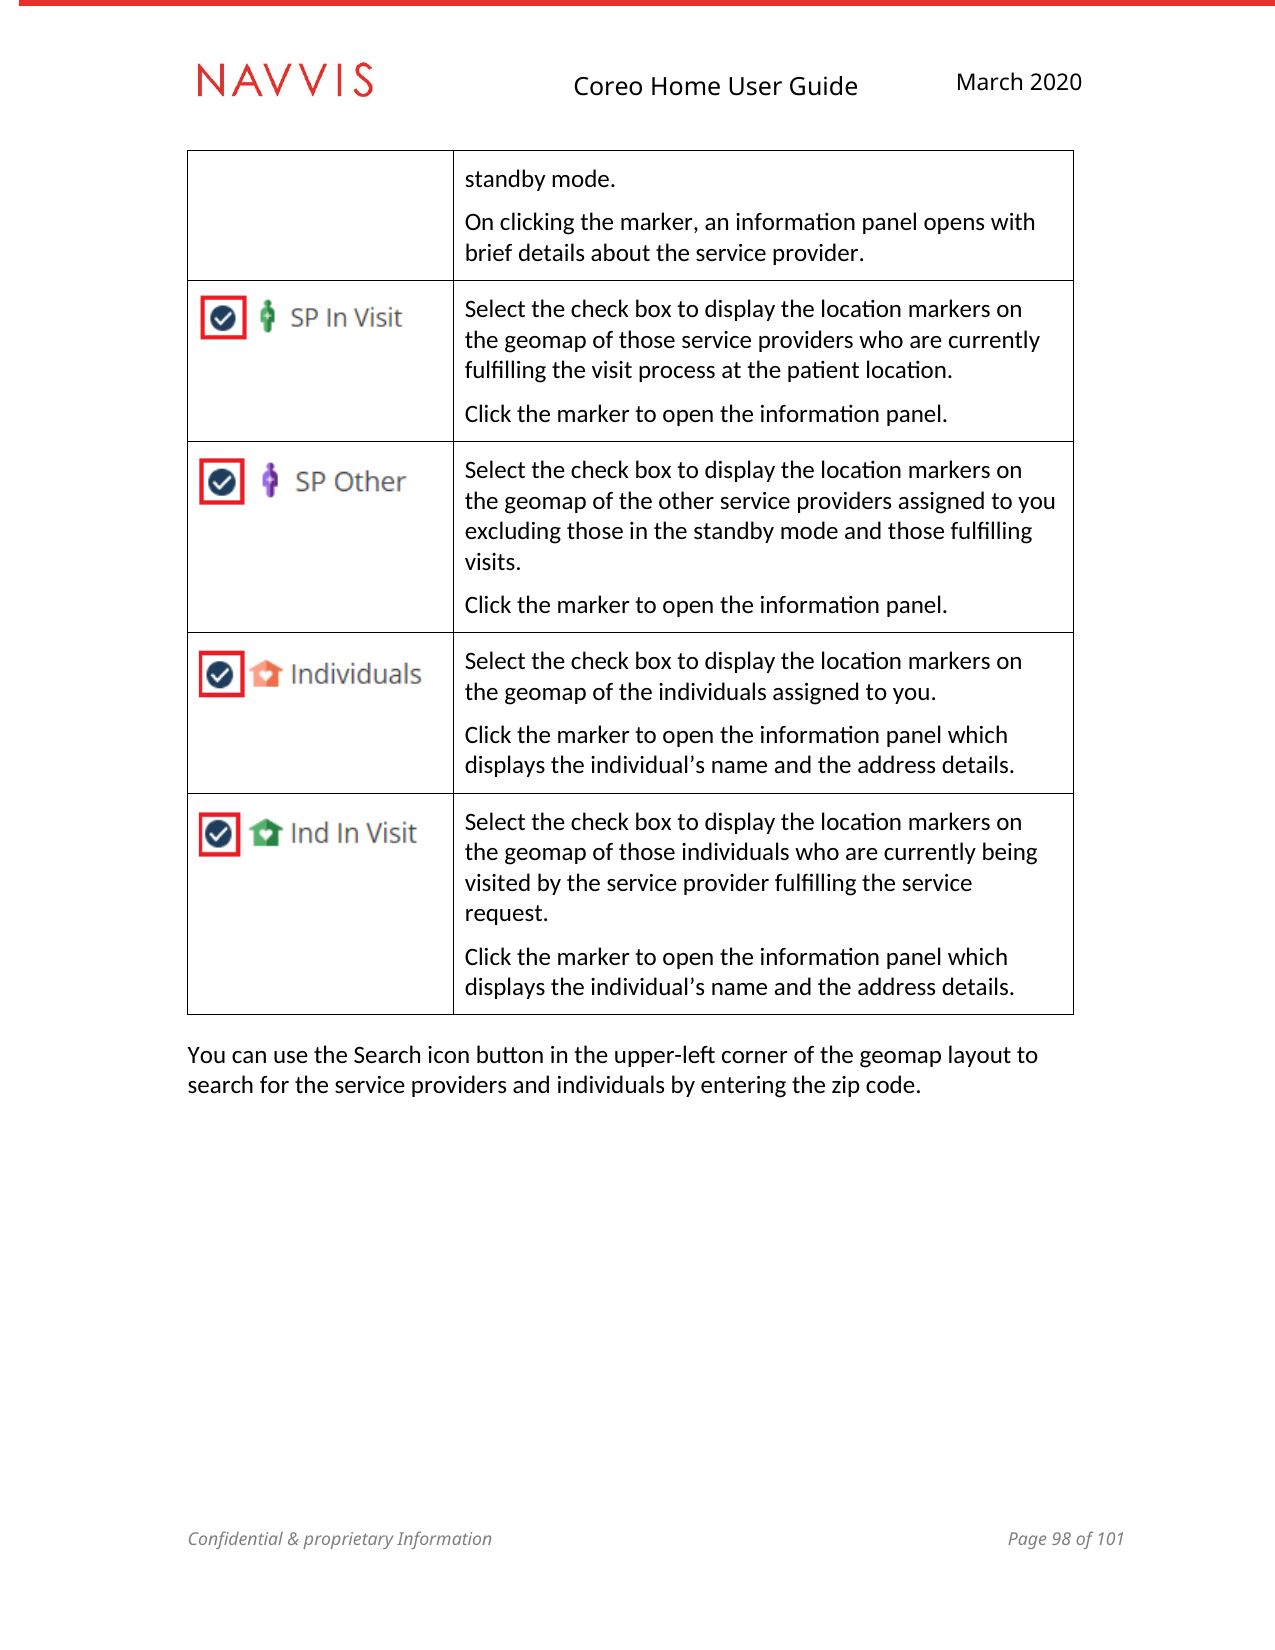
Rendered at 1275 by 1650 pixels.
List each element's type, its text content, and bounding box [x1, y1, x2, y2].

table_cell [188, 281, 453, 441]
table_cell Select the check box to display the location markers on the geomap of the individuals assigned to you. Click the marker to open the information panel which displays the individual’s name and the address details. [454, 633, 1073, 792]
picture [187, 55, 383, 104]
table_cell [188, 442, 453, 632]
table_cell Select the check box to display the location markers on the geomap of those service providers who are currently fulfilling the visit process at the patient location. Click the marker to open the information panel. [454, 281, 1073, 441]
table_cell [188, 633, 453, 792]
picture [198, 454, 416, 508]
picture [198, 293, 416, 341]
text You can use the Search icon button in the upper-left corner of the geomap layout to search for the service providers and individuals by entering the zip code. [187, 1039, 1087, 1100]
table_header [454, 151, 1073, 280]
table_cell [188, 794, 453, 1014]
picture [198, 806, 427, 863]
table_header [188, 151, 453, 280]
picture [198, 645, 437, 705]
table_cell Select the check box to display the location markers on the geomap of the other service providers assigned to you excluding those in the standby mode and those fulfilling visits. Click the marker to open the information panel. [454, 442, 1073, 632]
table_cell Select the check box to display the location markers on the geomap of those individuals who are currently being visited by the service provider fulfilling the service request. Click the marker to open the information panel which displays the individual’s name and the address details. [454, 794, 1073, 1014]
